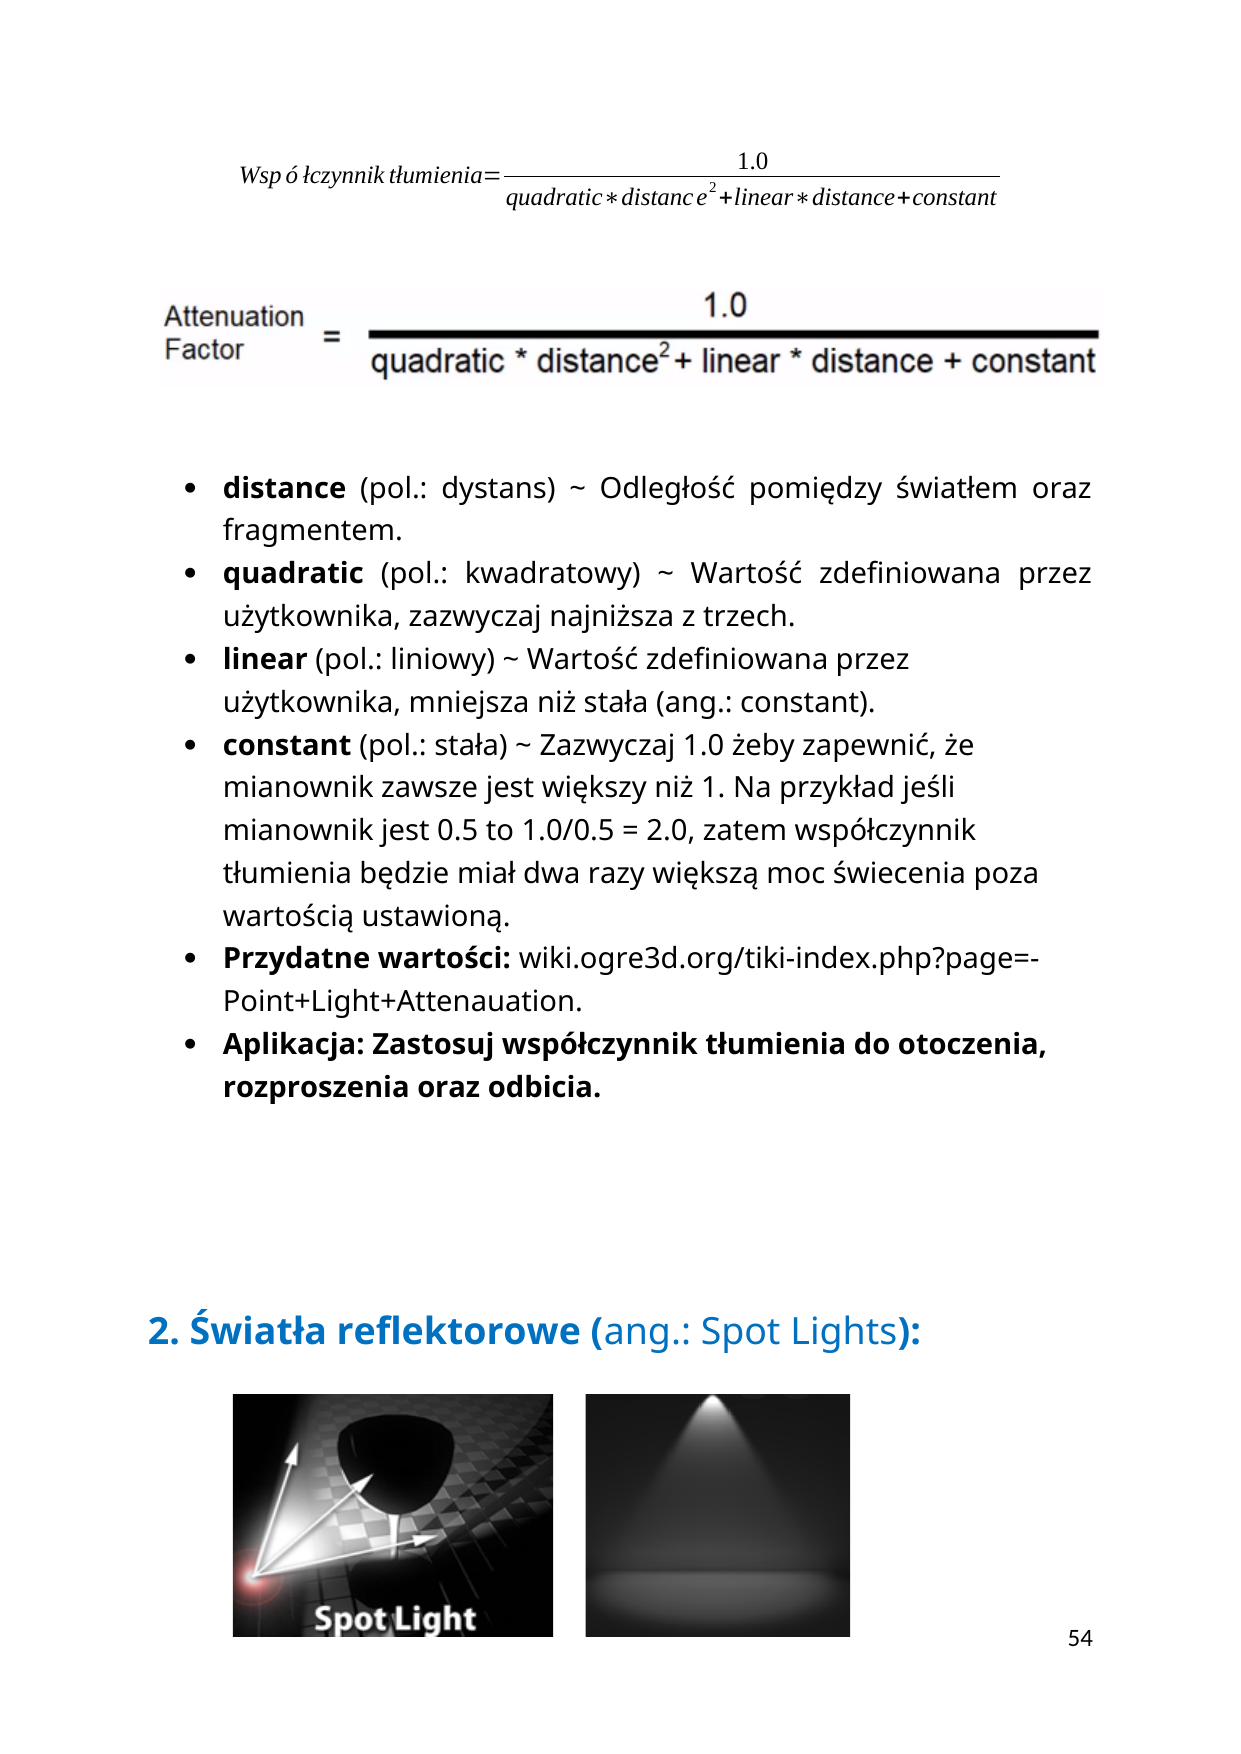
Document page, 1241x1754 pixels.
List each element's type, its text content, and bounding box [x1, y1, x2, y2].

picture [232, 1394, 554, 1637]
list constant (pol.: stała) ~ Zazwyczaj 1.0 żeby zapewnić, że mianownik zawsze jest większy niż 1. Na przykład jeśli mianownik jest 0.5 to 1.0/0.5 = 2.0, zatem współczynnik tłumienia będzie miał dwa razy większą moc świecenia poza wartością ustawioną. [185, 724, 1093, 935]
list Przydatne wartości: wiki.ogre3d.org/tiki-index.php?page=-Point+Light+Attenauation. [185, 938, 1093, 1020]
list distance (pol.: dystans) ~ Odległość pomiędzy światłem oraz fragmentem. [185, 467, 1093, 549]
list quadratic (pol.: kwadratowy) ~ Wartość zdefiniowana przez użytkownika, zazwyczaj najniższa z trzech. [185, 552, 1093, 635]
list Aplikacja: Zastosuj współczynnik tłumienia do otoczenia, rozproszenia oraz odbicia. [185, 1023, 1093, 1106]
list linear (pol.: liniowy) ~ Wartość zdefiniowana przez użytkownika, mniejsza niż stała (ang.: constant). [185, 638, 1093, 721]
picture [160, 290, 1106, 387]
picture [585, 1394, 851, 1637]
text 2. Światła reflektorowe (ang.: Spot Lights): [148, 1304, 1093, 1355]
